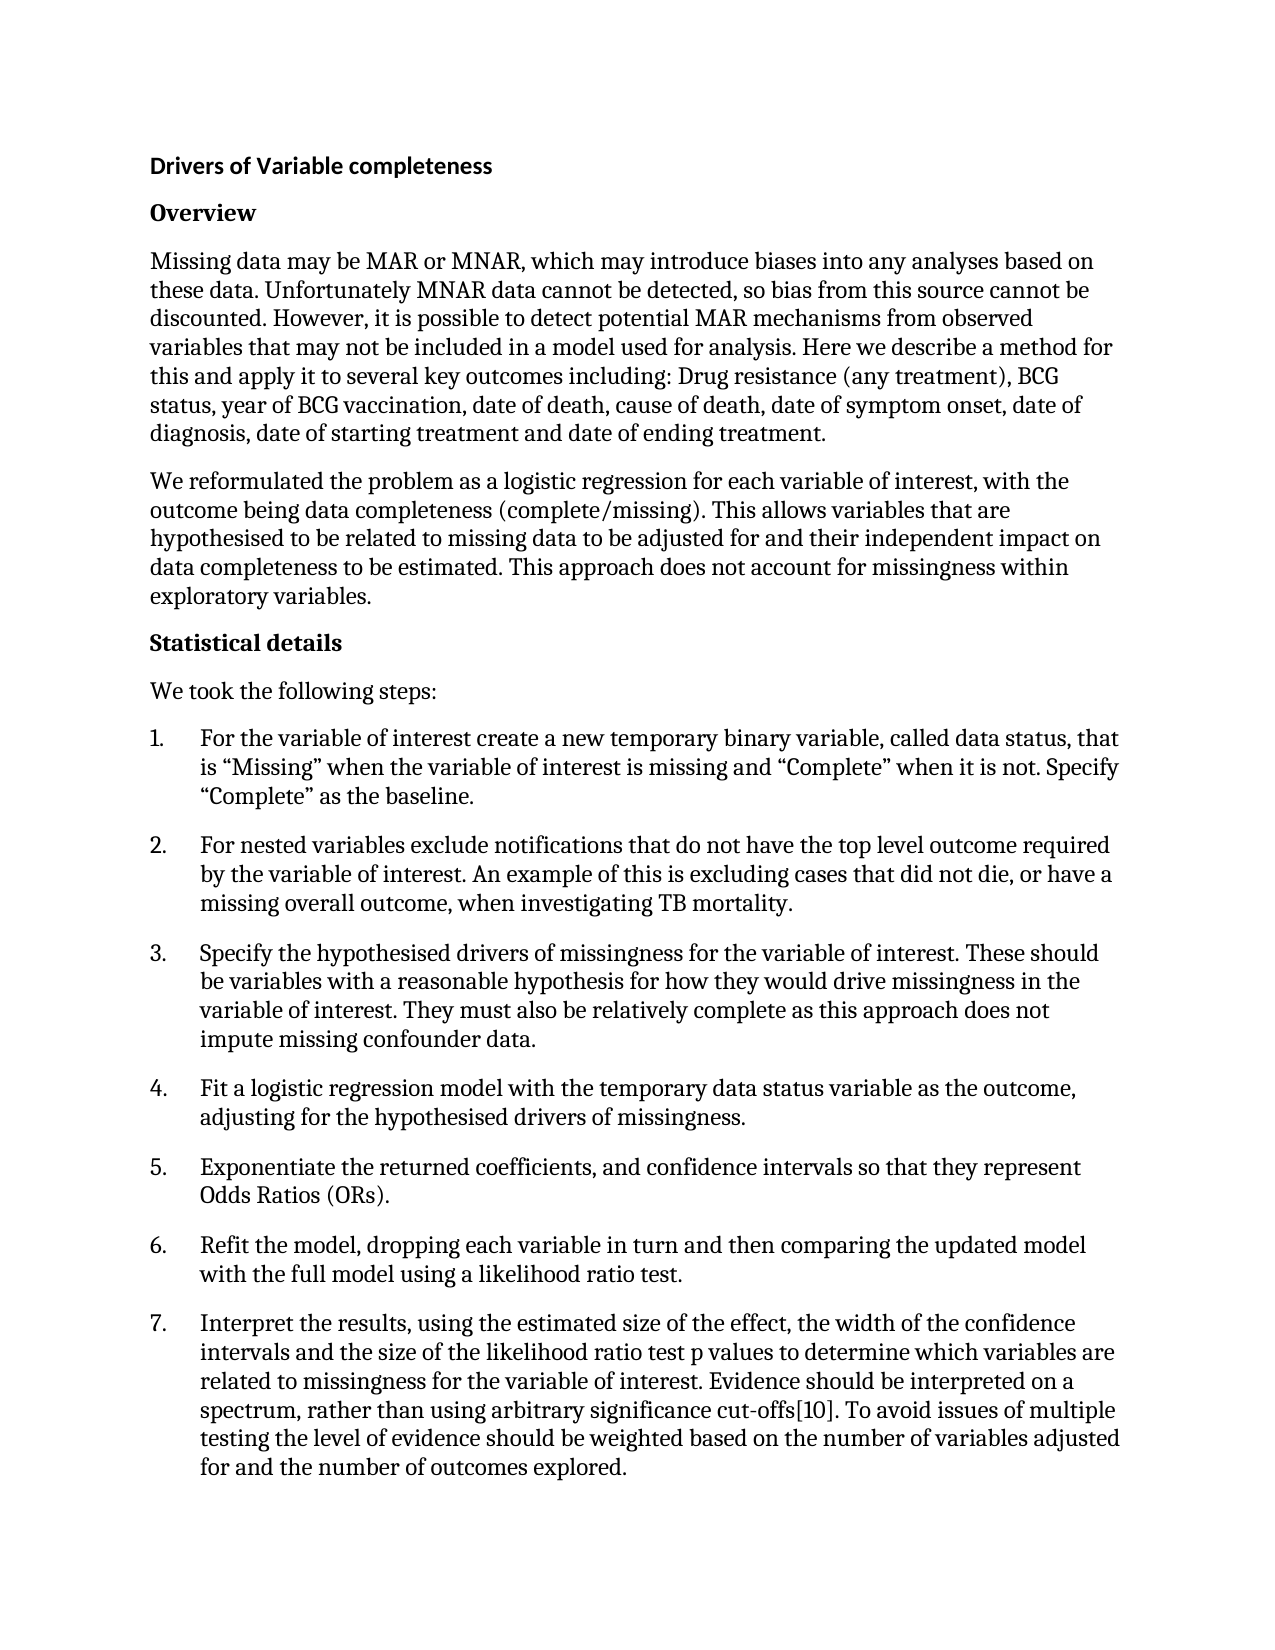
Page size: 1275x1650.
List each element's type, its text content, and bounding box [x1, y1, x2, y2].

subtitle Drivers of Variable completeness [150, 150, 1125, 181]
list For the variable of interest create a new temporary binary variable, called data status, that is “Missing” when the variable of interest is missing and “Complete” when it is not. Specify “Complete” as the baseline. [150, 724, 1125, 811]
list Refit the model, dropping each variable in turn and then comparing the updated model with the full model using a likelihood ratio test. [150, 1231, 1125, 1288]
text Overview [150, 199, 1125, 228]
text Missing data may be MAR or MNAR, which may introduce biases into any analyses based on these data. Unfortunately MNAR data cannot be detected, so bias from this source cannot be discounted. However, it is possible to detect potential MAR mechanisms from observed variables that may not be included in a model used for analysis. Here we describe a method for this and apply it to several key outcomes including: Drug resistance (any treatment), BCG status, year of BCG vaccination, date of death, cause of death, date of symptom onset, date of diagnosis, date of starting treatment and date of ending treatment. [150, 247, 1125, 448]
list Exponentiate the returned coefficients, and confidence intervals so that they represent Odds Ratios (ORs). [150, 1153, 1125, 1210]
list Fit a logistic regression model with the temporary data status variable as the outcome, adjusting for the hypothesised drivers of missingness. [150, 1074, 1125, 1132]
text We reformulated the problem as a logistic regression for each variable of interest, with the outcome being data completeness (complete/missing). This allows variables that are hypothesised to be related to missing data to be adjusted for and their independent impact on data completeness to be estimated. This approach does not account for missingness within exploratory variables. [150, 467, 1125, 611]
list For nested variables exclude notifications that do not have the top level outcome required by the variable of interest. An example of this is excluding cases that did not die, or have a missing overall outcome, when investigating TB mortality. [150, 831, 1125, 918]
list Interpret the results, using the estimated size of the effect, the width of the confidence intervals and the size of the likelihood ratio test p values to determine which variables are related to missingness for the variable of interest. Evidence should be interpreted on a spectrum, rather than using arbitrary significance cut-offs[10]. To avoid issues of multiple testing the level of evidence should be weighted based on the number of variables adjusted for and the number of outcomes explored. [150, 1309, 1125, 1482]
text We took the following steps: [150, 677, 1125, 706]
list Specify the hypothesised drivers of missingness for the variable of interest. These should be variables with a reasonable hypothesis for how they would drive missingness in the variable of interest. They must also be relatively complete as this approach does not impute missing confounder data. [150, 938, 1125, 1053]
text Statistical details [150, 629, 1125, 658]
